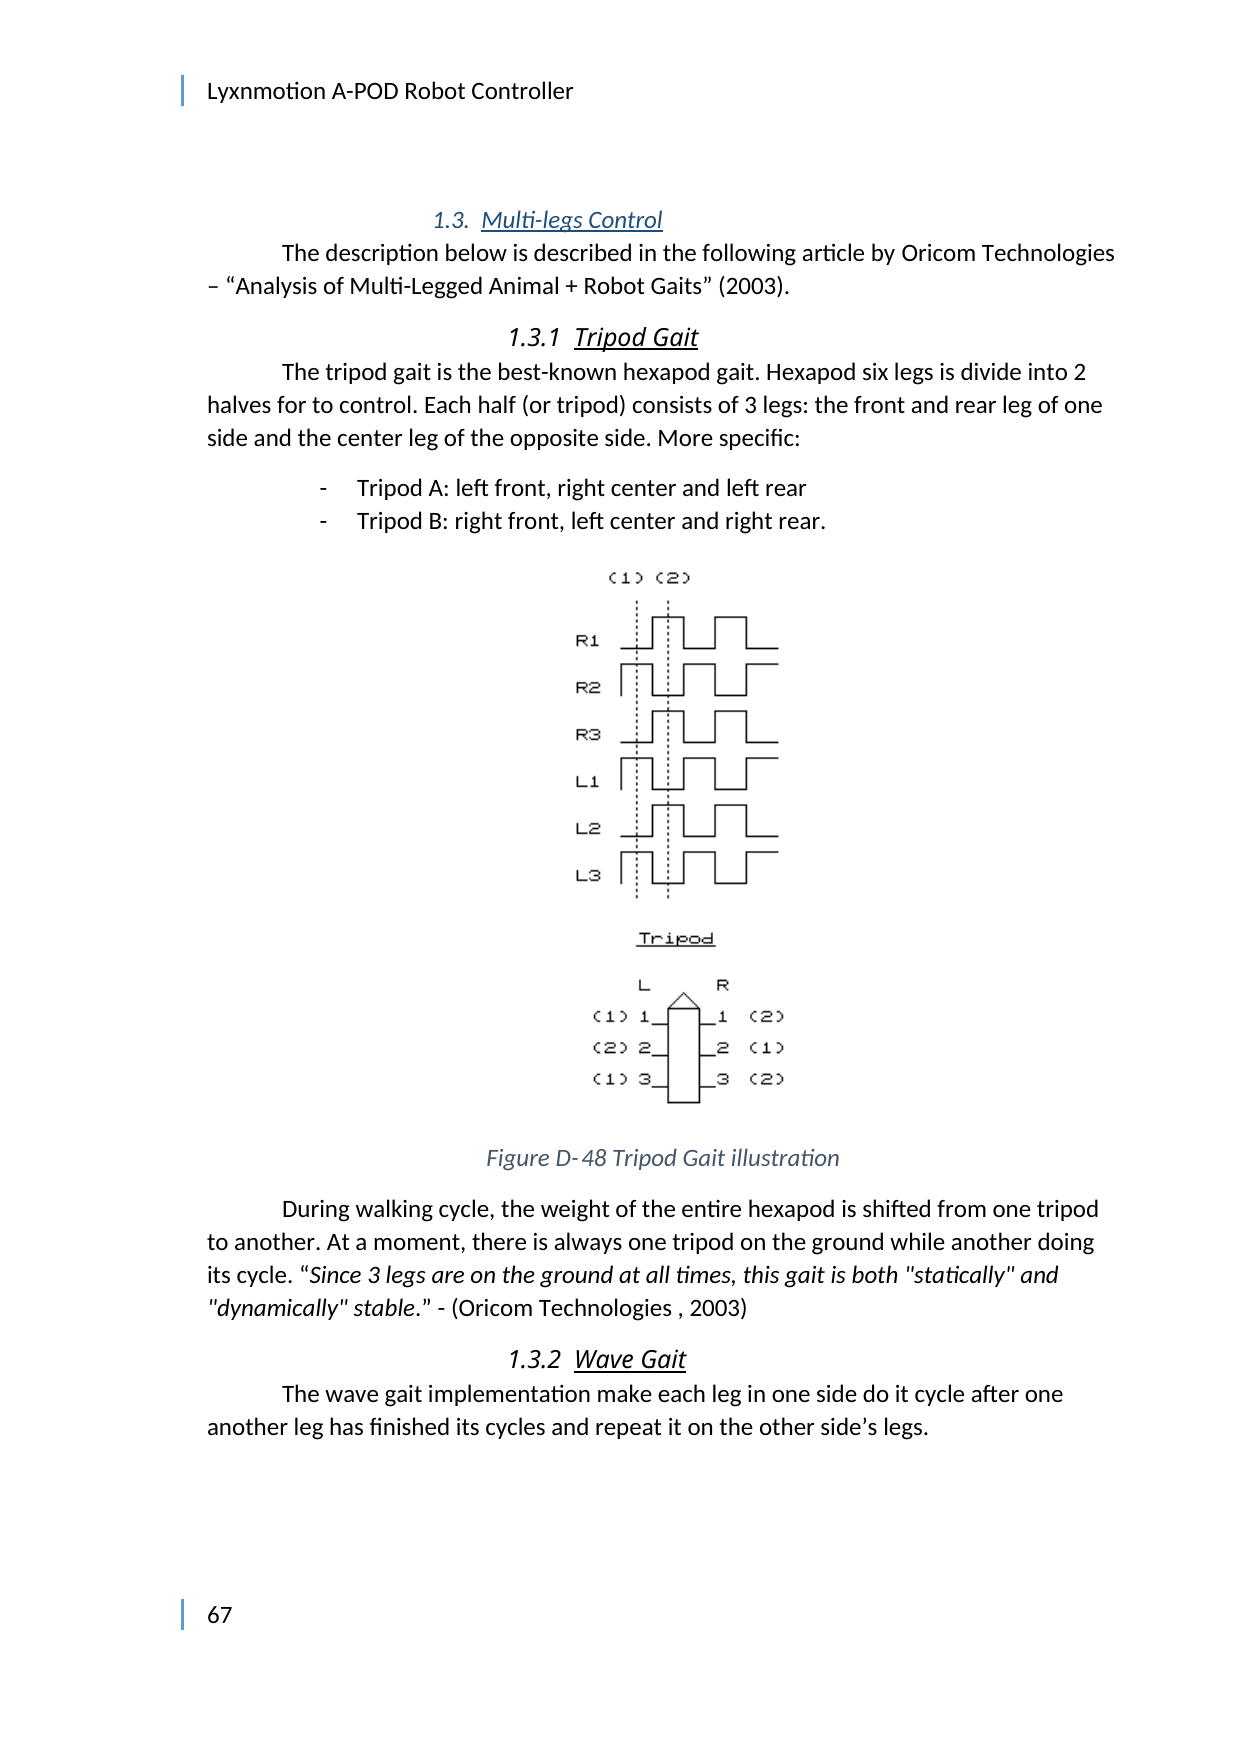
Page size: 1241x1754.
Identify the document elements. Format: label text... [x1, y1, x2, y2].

subtitle Wave Gait [507, 1342, 1122, 1376]
text During walking cycle, the weight of the entire hexapod is shifted from one tripod to another. At a moment, there is always one tripod on the ground while another doing its cycle. “Since 3 legs are on the ground at all times, this gait is both "statically" and "dynamically" stable.” - [207, 1193, 1122, 1323]
list Tripod B: right front, left center and right rear. [319, 505, 1122, 535]
text The wave gait implementation make each leg in one side do it cycle after one another leg has finished its cycles and repeat it on the other side’s legs. [207, 1379, 1122, 1442]
text The tripod gait is the best-known hexapod gait. Hexapod six legs is divide into 2 halves for to control. Each half (or tripod) consists of 3 legs: the front and rear leg of one side and the center leg of the opposite side. More specific: [207, 356, 1122, 453]
subtitle Tripod Gait [507, 320, 1122, 354]
list Tripod A: left front, right center and left rear [319, 472, 1122, 502]
text The description below is described in the following article by Oricom Technologies – “Analysis of Multi-Legged Animal + Robot Gaits” (2003). [207, 237, 1122, 301]
picture [530, 554, 799, 1124]
subtitle Multi-legs Control [432, 204, 1122, 235]
